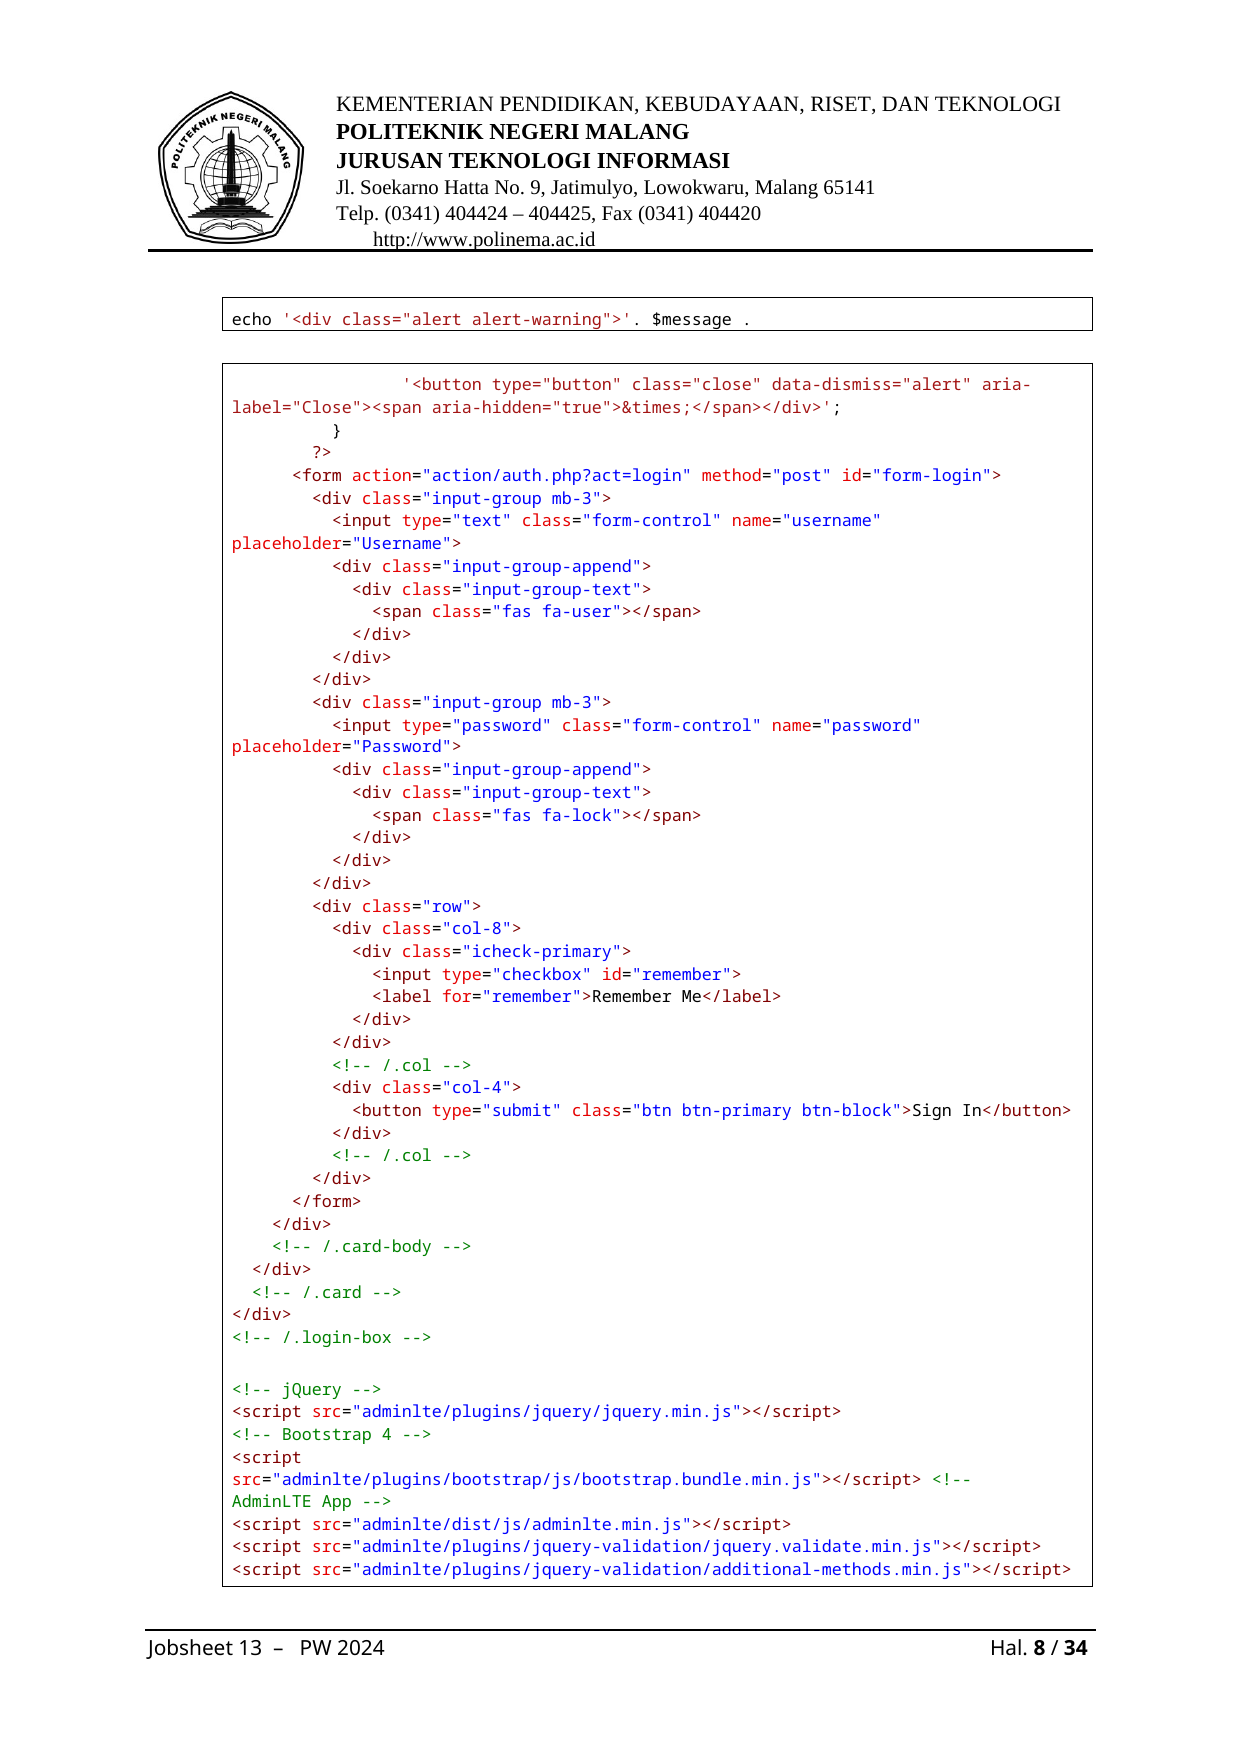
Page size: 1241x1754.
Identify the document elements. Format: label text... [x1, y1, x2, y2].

picture [158, 91, 306, 244]
